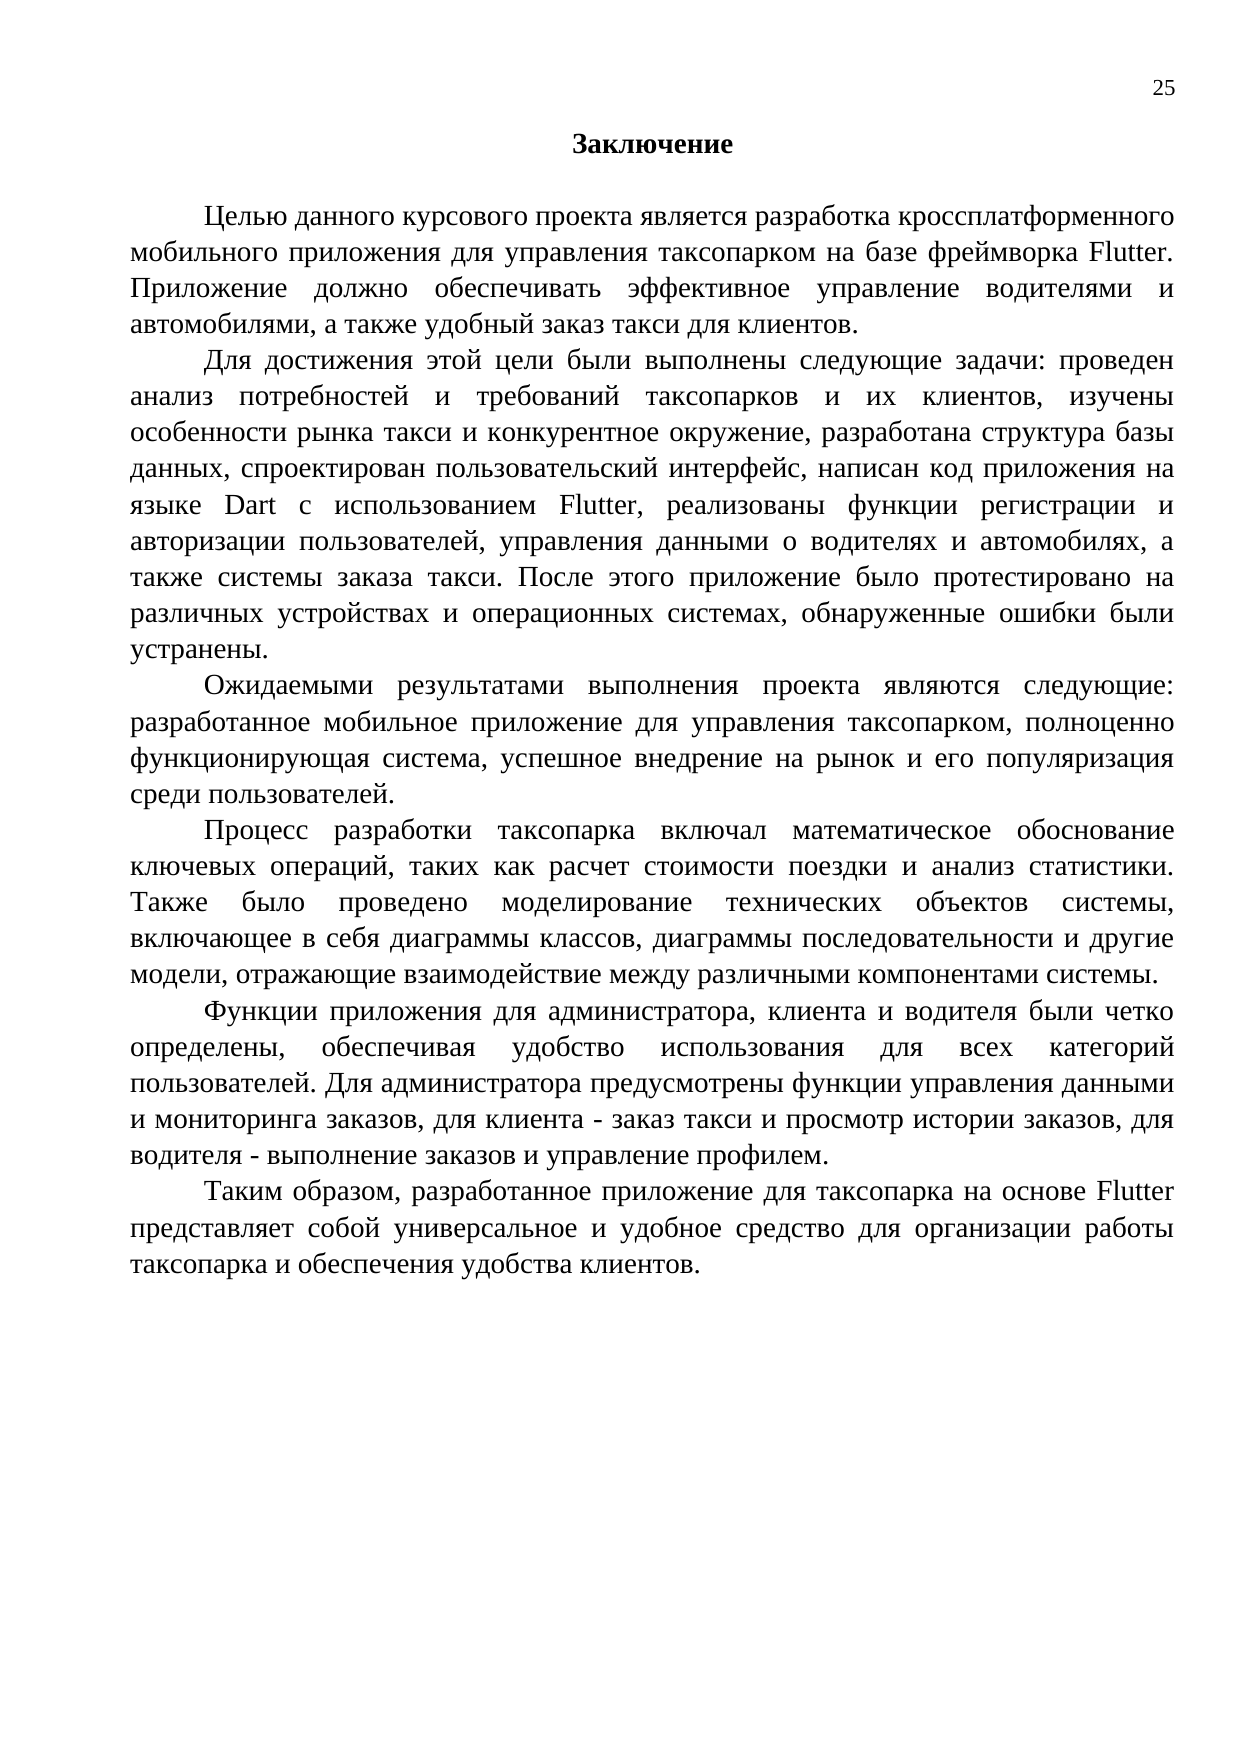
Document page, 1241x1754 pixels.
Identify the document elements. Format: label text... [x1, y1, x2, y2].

text Для достижения этой цели были выполнены следующие задачи: проведен анализ потребностей и требований таксопарков и их клиентов, изучены особенности рынка такси и конкурентное окружение, разработана структура базы данных, спроектирован пользовательский интерфейс, написан код приложения на языке Dart с использованием Flutter, реализованы функции регистрации и авторизации пользователей, управления данными о водителях и автомобилях, а также системы заказа такси. После этого приложение было протестировано на различных устройствах и операционных системах, обнаруженные ошибки были устранены. [130, 342, 1175, 665]
text Целью данного курсового проекта является разработка кроссплатформенного мобильного приложения для управления таксопарком на базе фреймворка Flutter. Приложение должно обеспечивать эффективное управление водителями и автомобилями, а также удобный заказ такси для клиентов. [130, 198, 1175, 339]
text Таким образом, разработанное приложение для таксопарка на основе Flutter представляет собой универсальное и удобное средство для организации работы таксопарка и обеспечения удобства клиентов. [130, 1173, 1175, 1279]
text Ожидаемыми результатами выполнения проекта являются следующие: разработанное мобильное приложение для управления таксопарком, полноценно функционирующая система, успешное внедрение на рынок и его популяризация среди пользователей. [130, 667, 1175, 809]
text Функции приложения для администратора, клиента и водителя были четко определены, обеспечивая удобство использования для всех категорий пользователей. Для администратора предусмотрены функции управления данными и мониторинга заказов, для клиента - заказ такси и просмотр истории заказов, для водителя - выполнение заказов и управление профилем. [130, 993, 1175, 1171]
text Процесс разработки таксопарка включал математическое обоснование ключевых операций, таких как расчет стоимости поездки и анализ статистики. Также было проведено моделирование технических объектов системы, включающее в себя диаграммы классов, диаграммы последовательности и другие модели, отражающие взаимодействие между различными компонентами системы. [130, 812, 1175, 990]
text Заключение [130, 127, 1175, 160]
